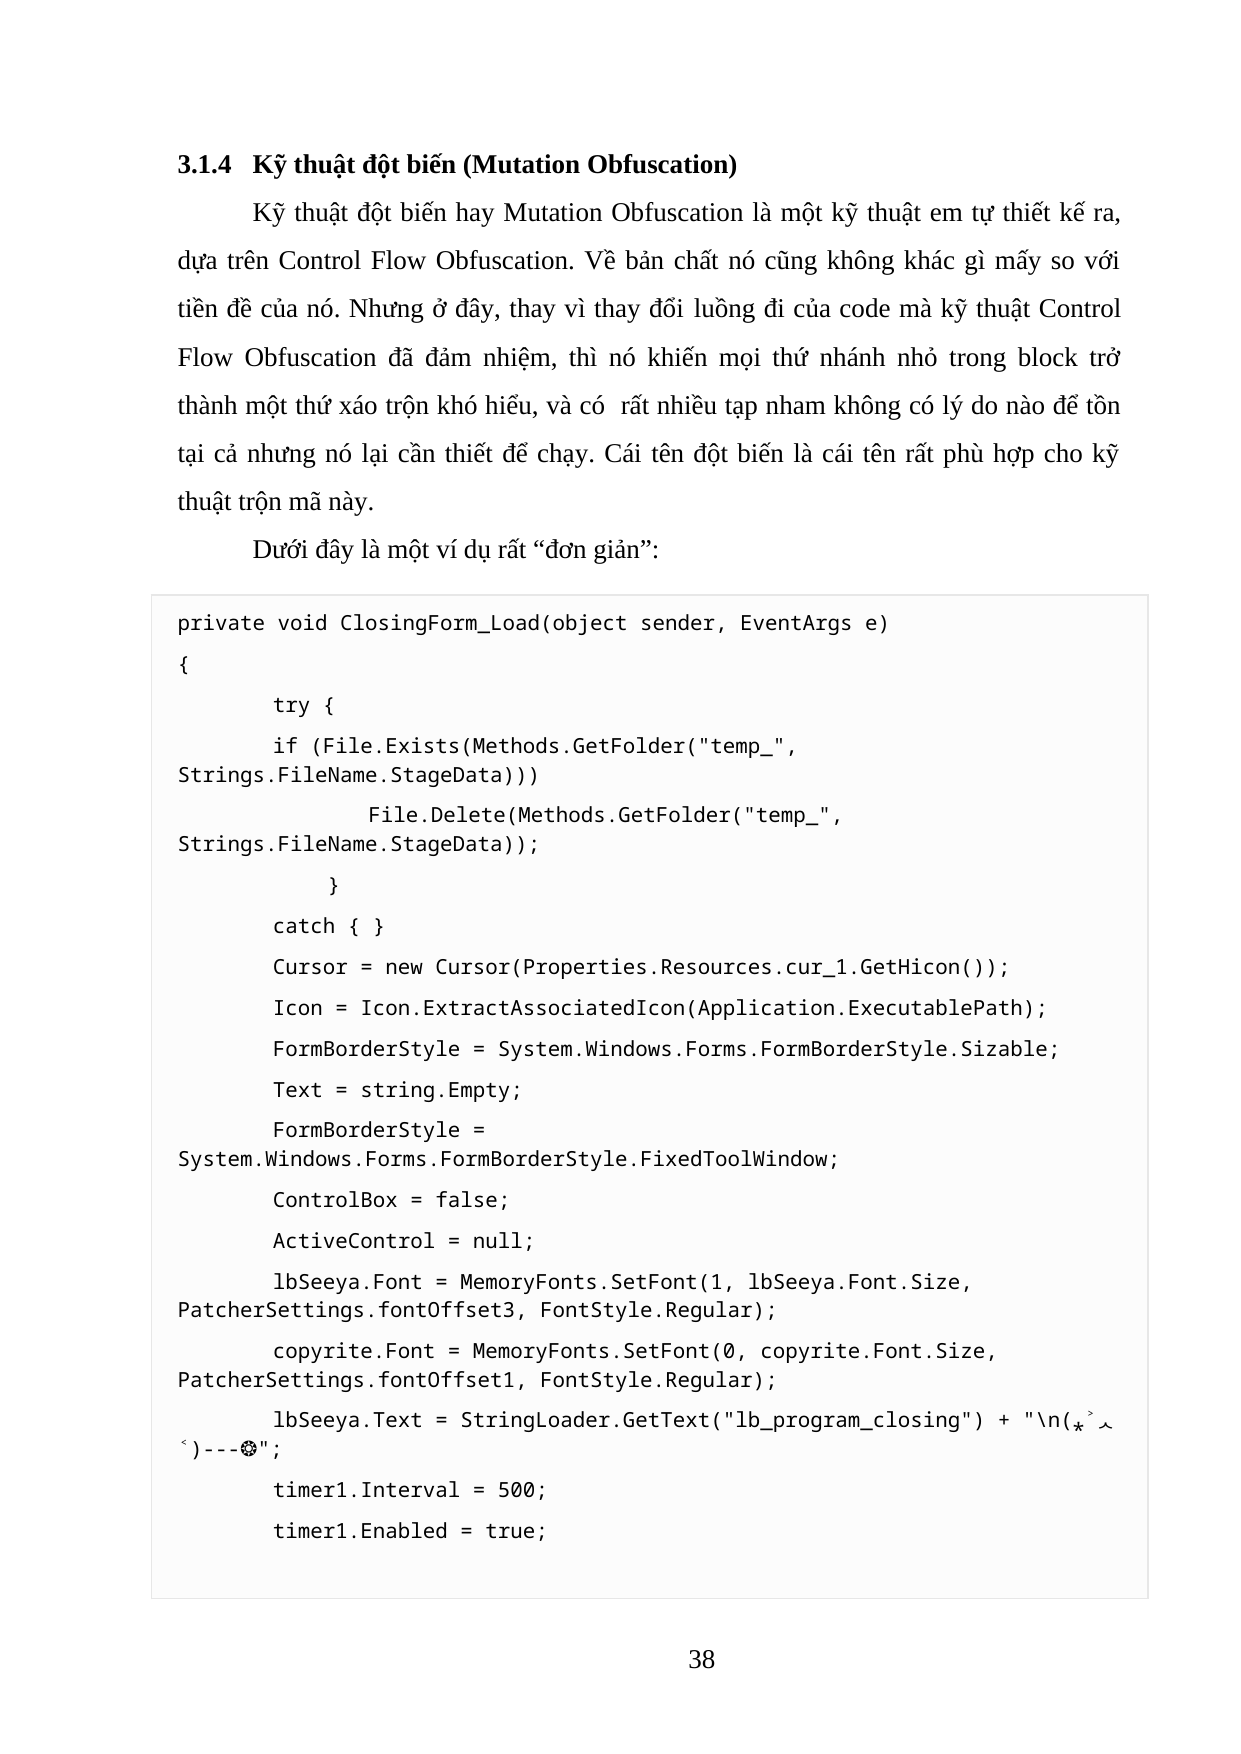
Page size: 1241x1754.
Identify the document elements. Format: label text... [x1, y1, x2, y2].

text copyrite.Font = MemoryFonts.SetFont(0, copyrite.Font.Size, PatcherSettings.fontOffset1, FontStyle.Regular); [152, 1322, 1147, 1392]
text ActiveControl = null; [152, 1212, 1147, 1253]
text lbSeeya.Font = MemoryFonts.SetFont(1, lbSeeya.Font.Size, PatcherSettings.fontOffset3, FontStyle.Regular); [152, 1253, 1147, 1322]
text ControlBox = false; [152, 1171, 1147, 1212]
subtitle 3.1.4 Kỹ thuật đột biến (Mutation Obfuscation) [177, 148, 1122, 179]
text Icon = Icon.ExtractAssociatedIcon(Application.ExecutablePath); [152, 979, 1147, 1020]
text timer1.Enabled = true; [152, 1502, 1147, 1543]
text if (File.Exists(Methods.GetFolder("temp_", Strings.FileName.StageData))) [152, 717, 1147, 787]
text catch { } [152, 897, 1147, 938]
text Text = string.Empty; [152, 1061, 1147, 1102]
text File.Delete(Methods.GetFolder("temp_", Strings.FileName.StageData)); [152, 787, 1147, 856]
text Cursor = new Cursor(Properties.Resources.cur_1.GetHicon()); [152, 938, 1147, 979]
text private void ClosingForm_Load(object sender, EventArgs e) [152, 596, 1147, 635]
text } [152, 856, 1147, 897]
text try { [152, 676, 1147, 717]
text Kỹ thuật đột biến hay Mutation Obfuscation là một kỹ thuật em tự thiết kế ra, dựa trên Control Flow Obfuscation. Về bản chất nó cũng không khác gì mấy so với tiền đề của nó. Nhưng ở đây, thay vì thay đổi luồng đi của code mà kỹ thuật Control Flow Obfuscation đã đảm nhiệm, thì nó khiến mọi thứ nhánh nhỏ trong block trở thành một thứ xáo trộn khó hiểu, và có rất nhiều tạp nham không có lý do nào để tồn tại cả nhưng nó lại cần thiết để chạy. Cái tên đột biến là cái tên rất phù hợp cho kỹ thuật trộn mã này. [177, 196, 1122, 517]
text { [152, 635, 1147, 676]
text FormBorderStyle = System.Windows.Forms.FormBorderStyle.FixedToolWindow; [152, 1102, 1147, 1171]
text Dưới đây là một ví dụ rất “đơn giản”: [177, 534, 1122, 565]
text lbSeeya.Text = StringLoader.GetText("lb_program_closing") + "\n(⁎˃ᆺ˂)---❂"; [152, 1392, 1147, 1461]
text FormBorderStyle = System.Windows.Forms.FormBorderStyle.Sizable; [152, 1020, 1147, 1061]
text timer1.Interval = 500; [152, 1461, 1147, 1502]
